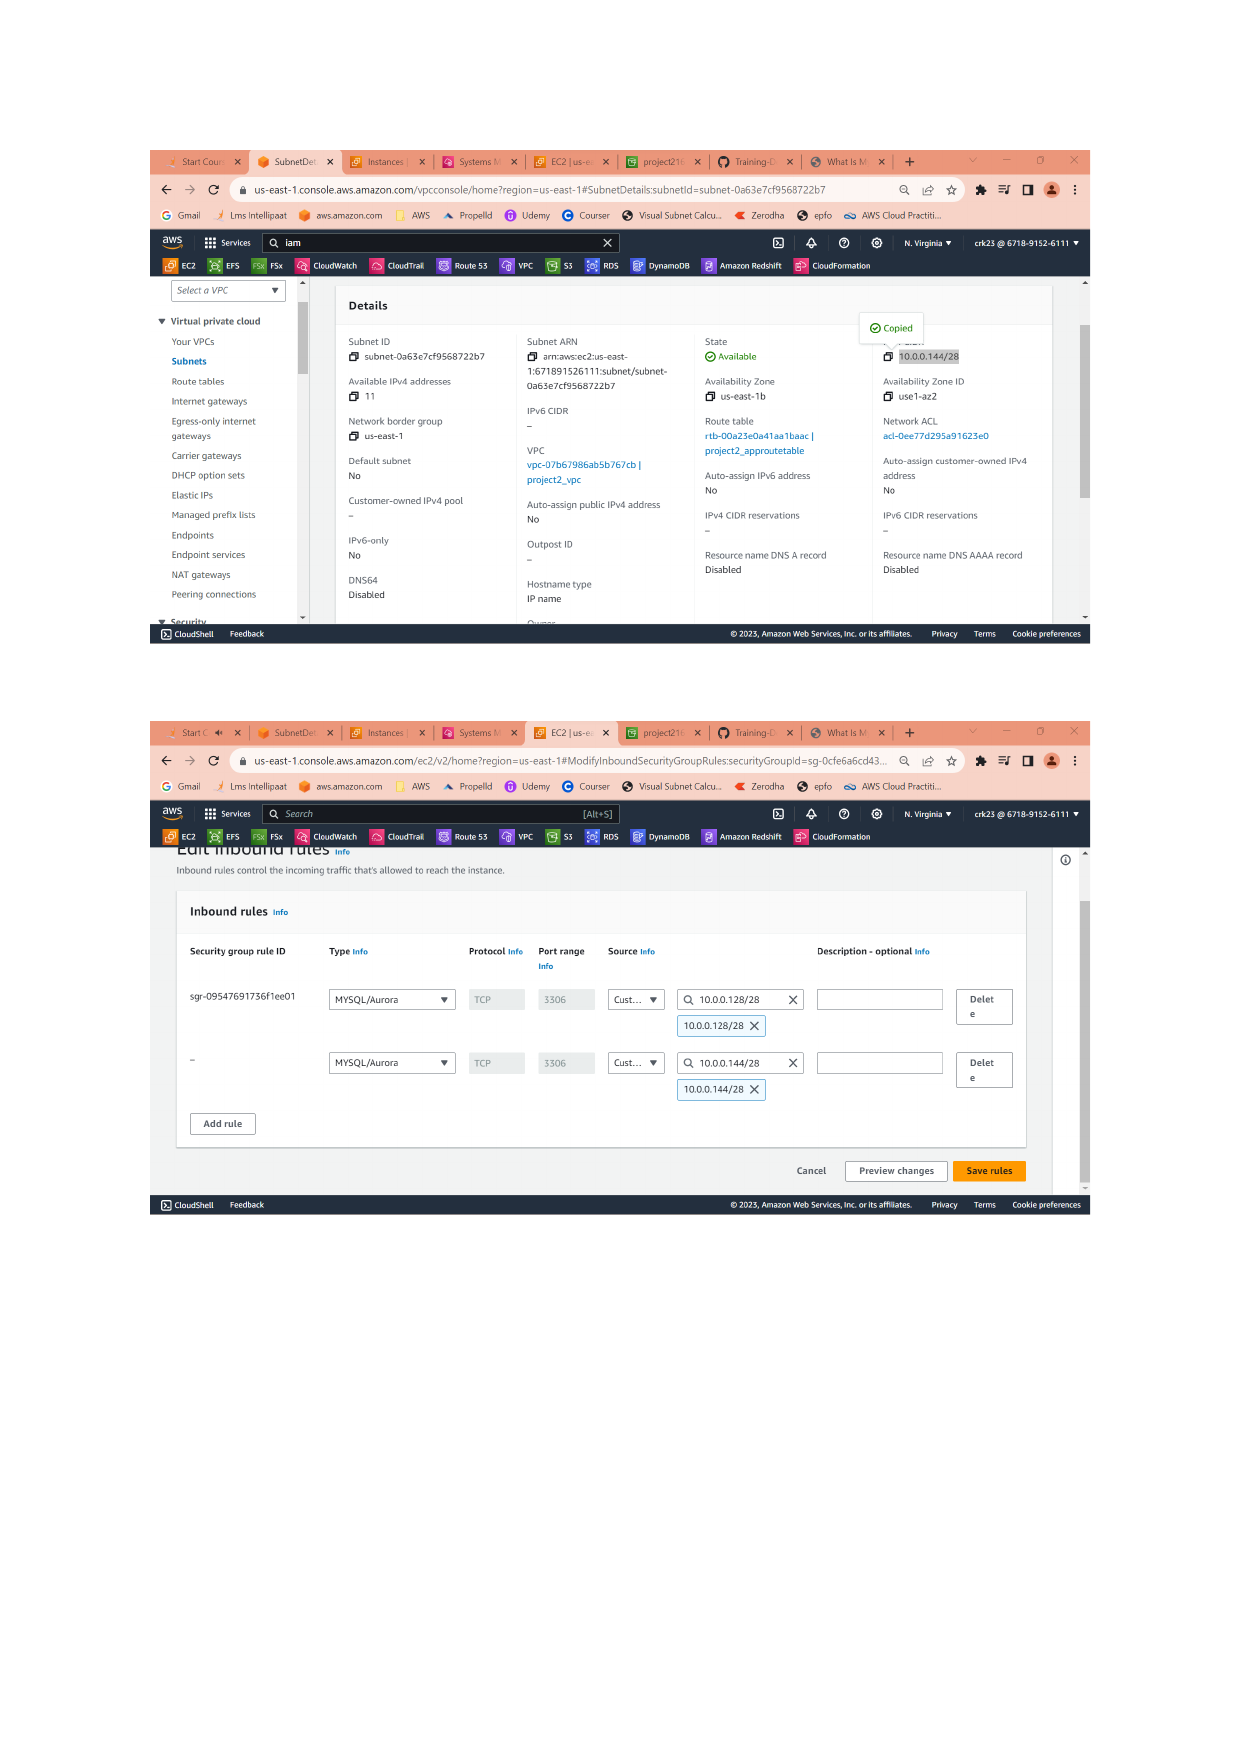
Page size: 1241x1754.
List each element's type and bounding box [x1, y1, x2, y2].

picture [150, 150, 1091, 644]
picture [150, 721, 1091, 1215]
